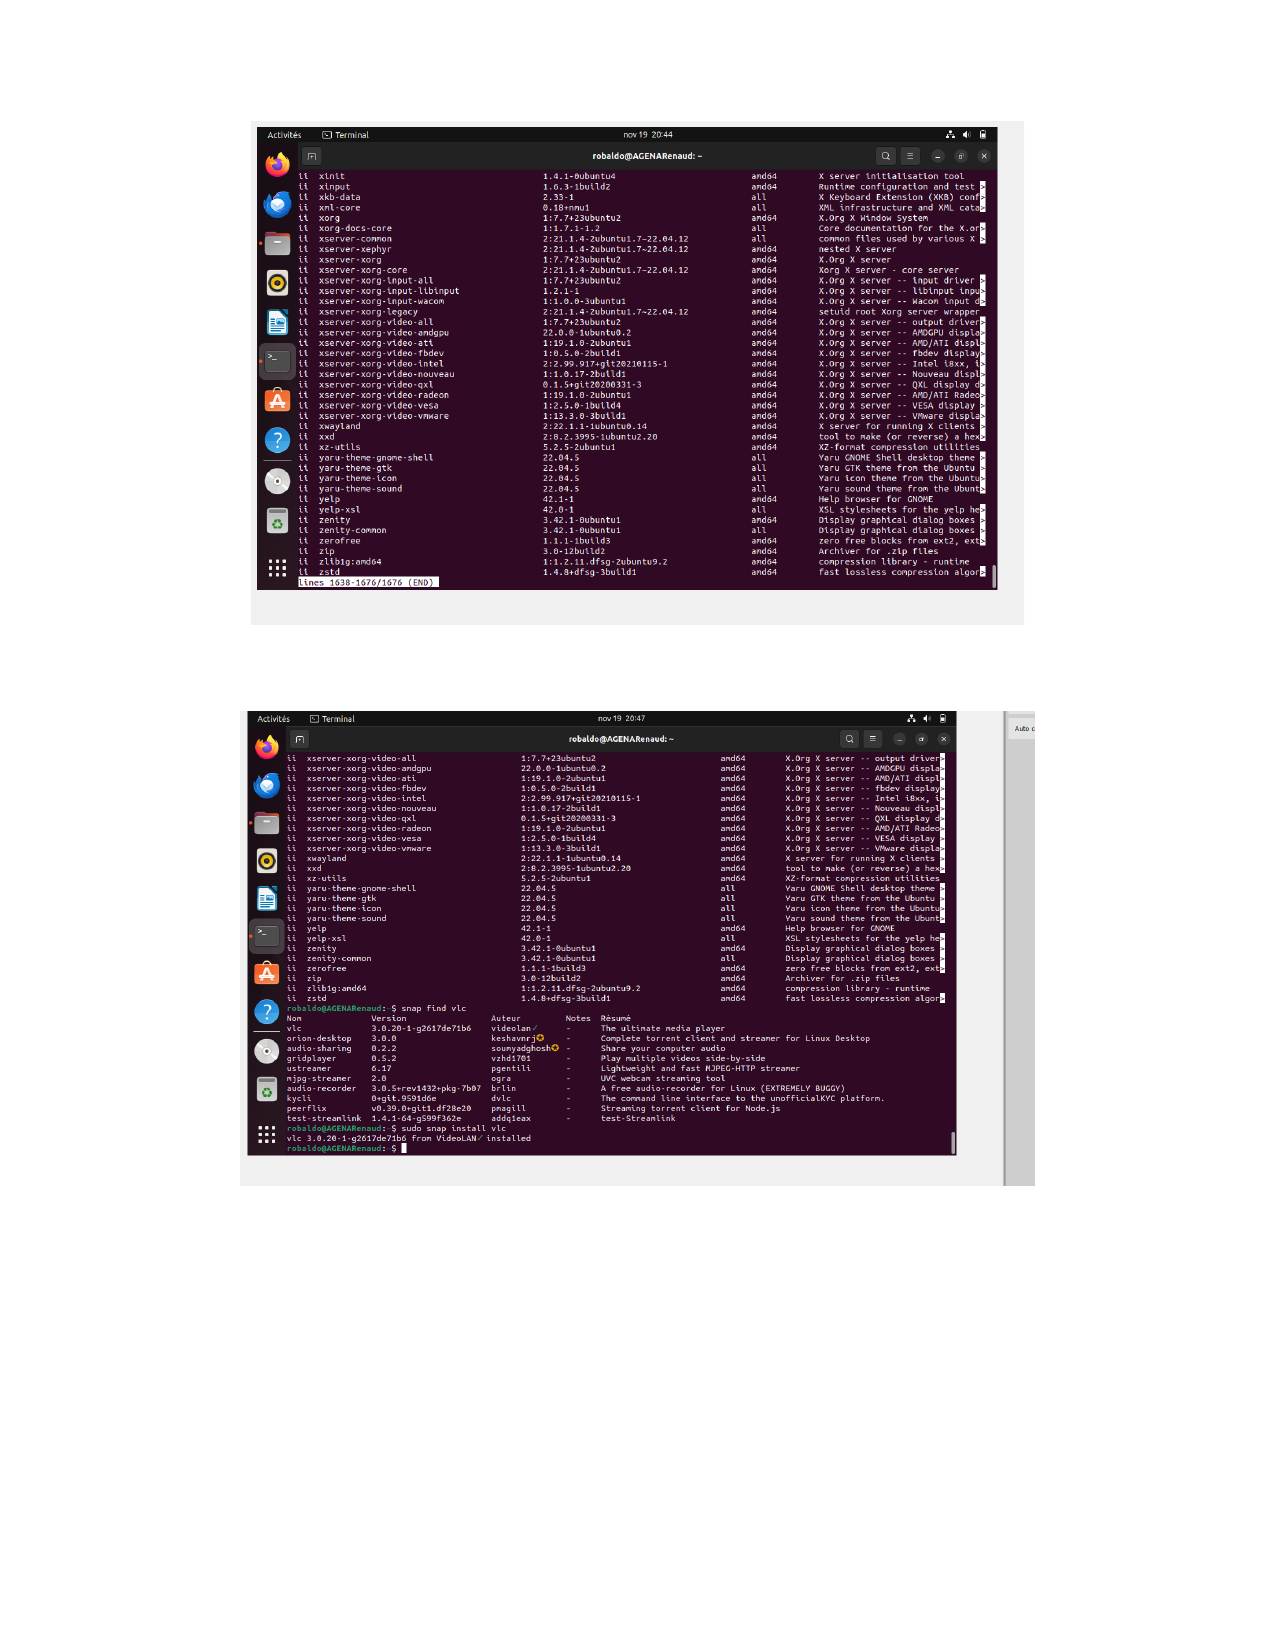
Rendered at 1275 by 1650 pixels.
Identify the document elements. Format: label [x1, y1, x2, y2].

picture [240, 711, 1035, 1186]
picture [250, 121, 1025, 625]
